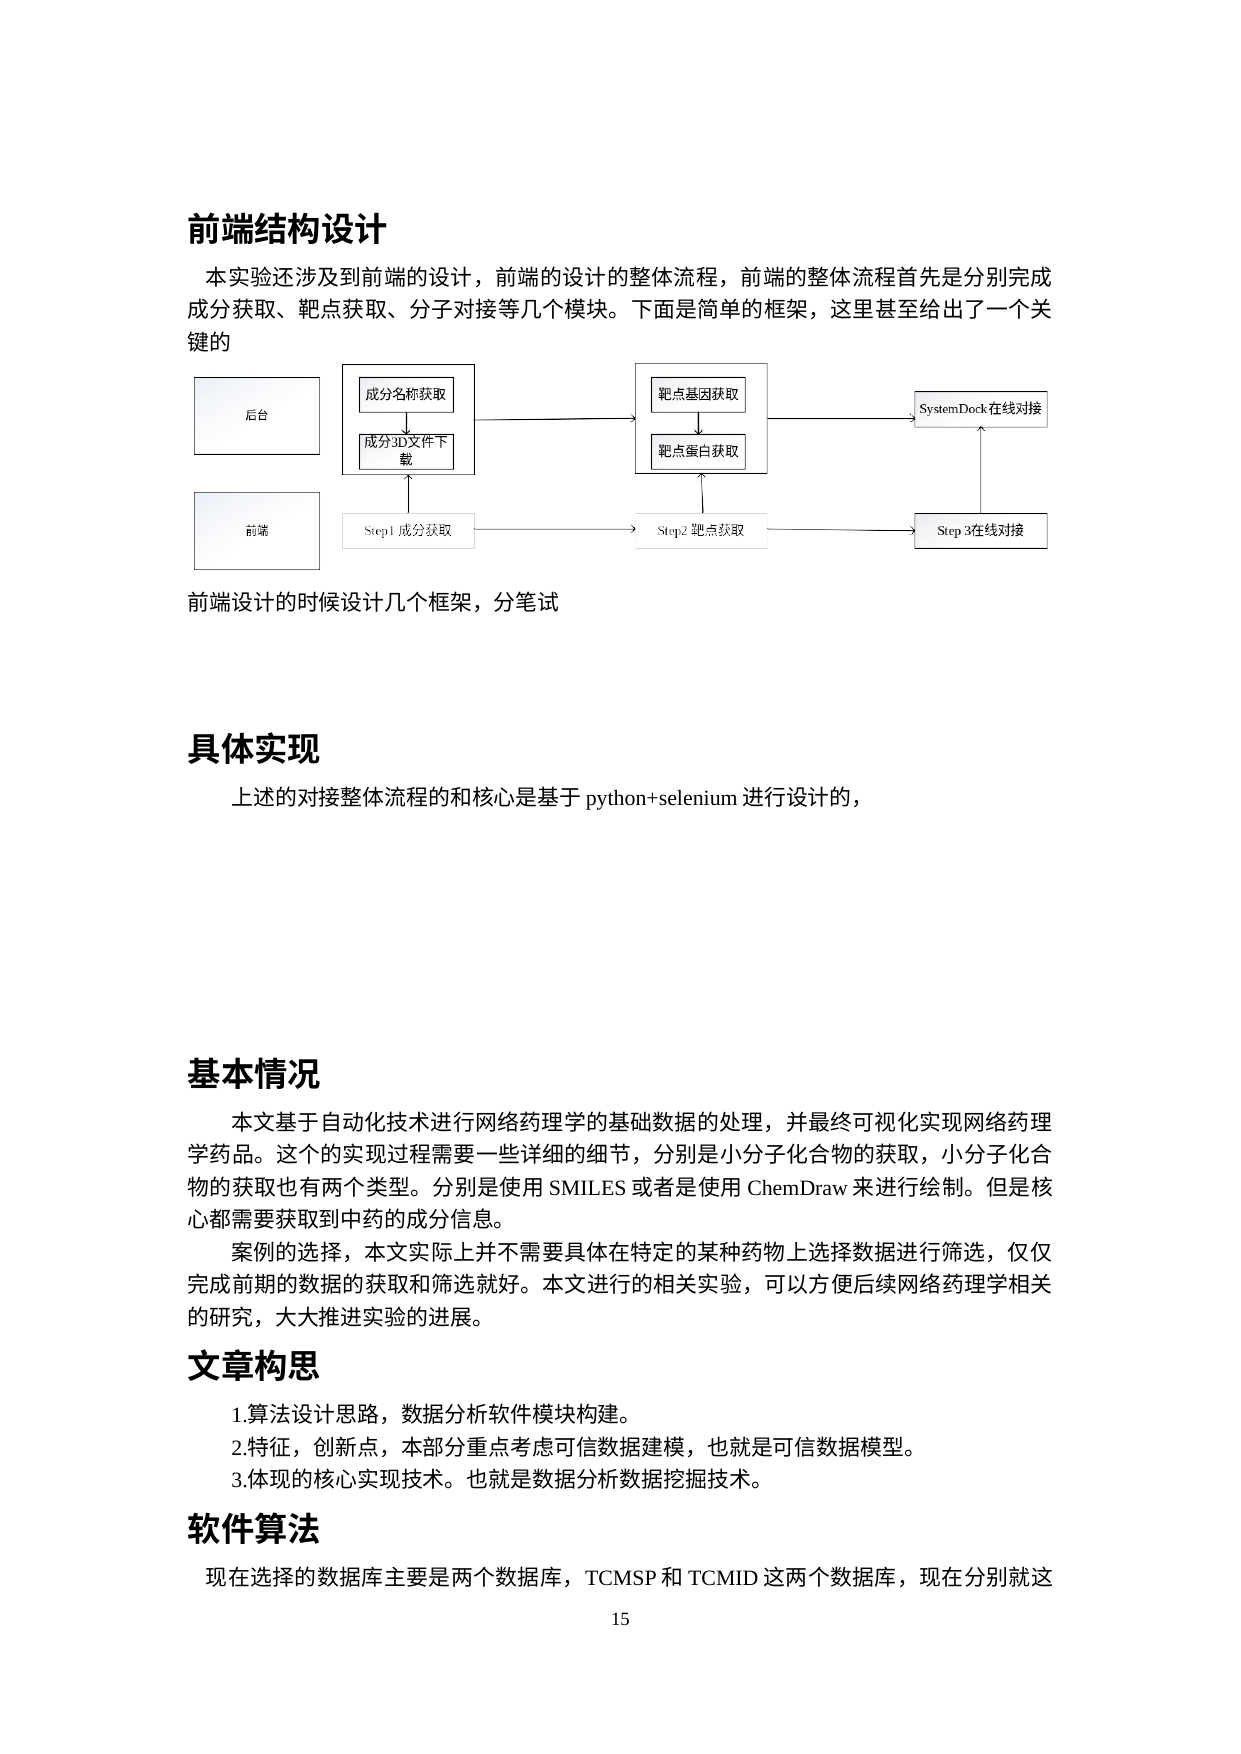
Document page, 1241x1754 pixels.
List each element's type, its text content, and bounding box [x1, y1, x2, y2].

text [187, 1559, 1053, 1592]
text 本文基于自动化技术进行网络药理学的基础数据的处理，并最终可视化实现网络药理学药品。这个的实现过程需要一些详细的细节，分别是小分子化合物的获取，小分子化合物的获取也有两个类型。分别是使用SMILES或者是使用ChemDraw来进行绘制。但是核心都需要获取到中药的成分信息。 [187, 1104, 1053, 1234]
text 2.特征，创新点，本部分重点考虑可信数据建模，也就是可信数据模型。 [187, 1429, 1053, 1462]
text 前端设计的时候设计几个框架，分笔试 [187, 584, 1053, 617]
text 上述的对接整体流程的和核心是基于python+selenium进行设计的， [187, 779, 1053, 812]
text 案例的选择，本文实际上并不需要具体在特定的某种药物上选择数据进行筛选，仅仅完成前期的数据的获取和筛选就好。本文进行的相关实验，可以方便后续网络药理学相关的研究，大大推进实验的进展。 [187, 1234, 1053, 1332]
text 1.算法设计思路，数据分析软件模块构建。 [187, 1397, 1053, 1429]
text 本实验还涉及到前端的设计，前端的设计的整体流程，前端的整体流程首先是分别完成成分获取、靶点获取、分子对接等几个模块。下面是简单的框架，这里甚至给出了一个关键的 [187, 259, 1053, 357]
text 3.体现的核心实现技术。也就是数据分析数据挖掘技术。 [187, 1462, 1053, 1494]
subtitle 软件算法 [187, 1494, 1053, 1559]
subtitle 基本情况 [187, 1039, 1053, 1104]
subtitle 前端结构设计 [187, 194, 1053, 259]
subtitle 文章构思 [187, 1332, 1053, 1397]
subtitle 具体实现 [187, 714, 1053, 779]
